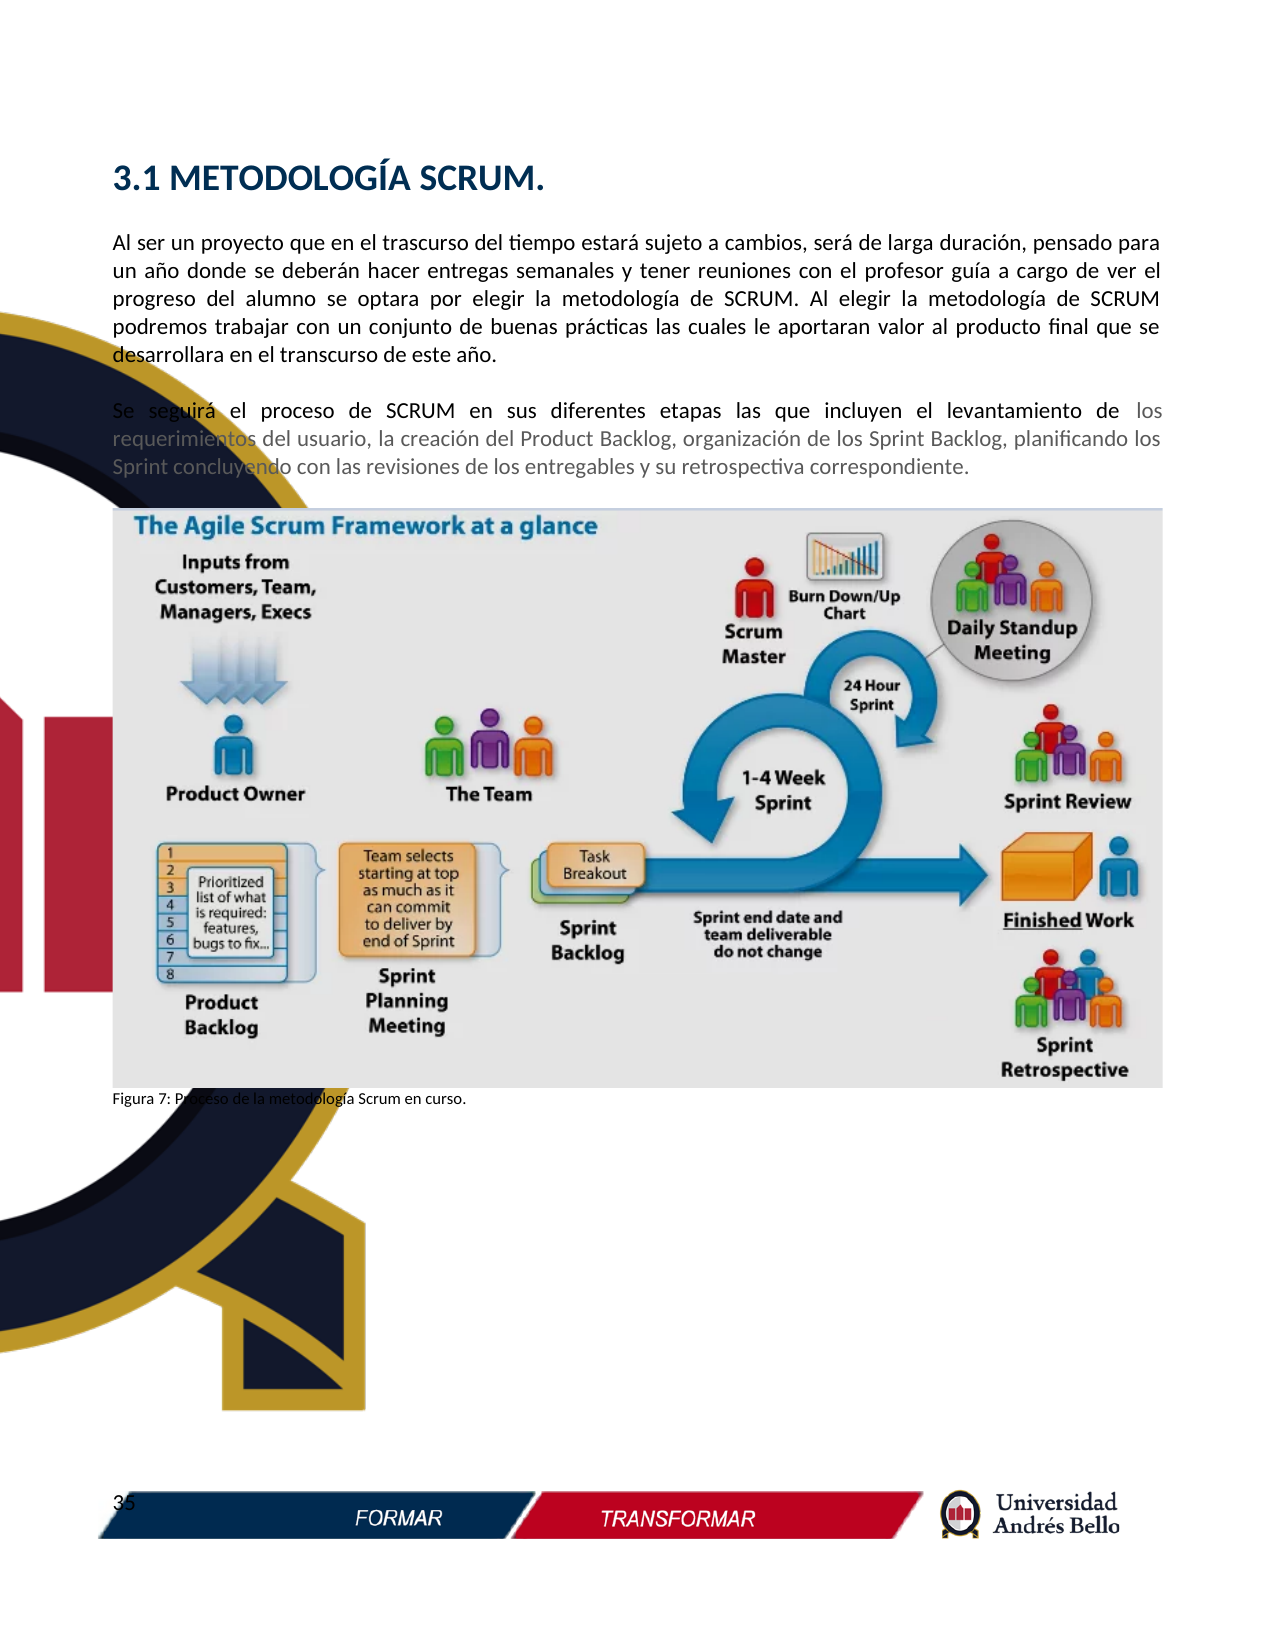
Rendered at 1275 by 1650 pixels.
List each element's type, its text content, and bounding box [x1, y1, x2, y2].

picture [0, 299, 1163, 1423]
text Al ser un proyecto que en el trascurso del tiempo estará sujeto a cambios, será de larga duración, pensado para un año donde se deberán hacer entregas semanales y tener reuniones con el profesor guía a cargo de ver el progreso del alumno se optara por elegir la metodología de SCRUM. Al elegir la metodología de SCRUM podremos trabajar con un conjunto de buenas prácticas las cuales le aportaran valor al producto final que se desarrollara en el transcurso de este año. [112, 228, 1162, 368]
text Figura 7: Proceso de la metodología Scrum en curso. [112, 1088, 1162, 1108]
text Se seguirá el proceso de SCRUM en sus diferentes etapas las que incluyen el levantamiento de los requerimientos del usuario, la creación del Product Backlog, organización de los Sprint Backlog, planificando los Sprint concluyendo con las revisiones de los entregables y su retrospectiva correspondiente. [112, 396, 1162, 480]
subtitle 3.1 METODOLOGÍA SCRUM. [112, 154, 1162, 200]
picture [97, 1489, 1120, 1539]
